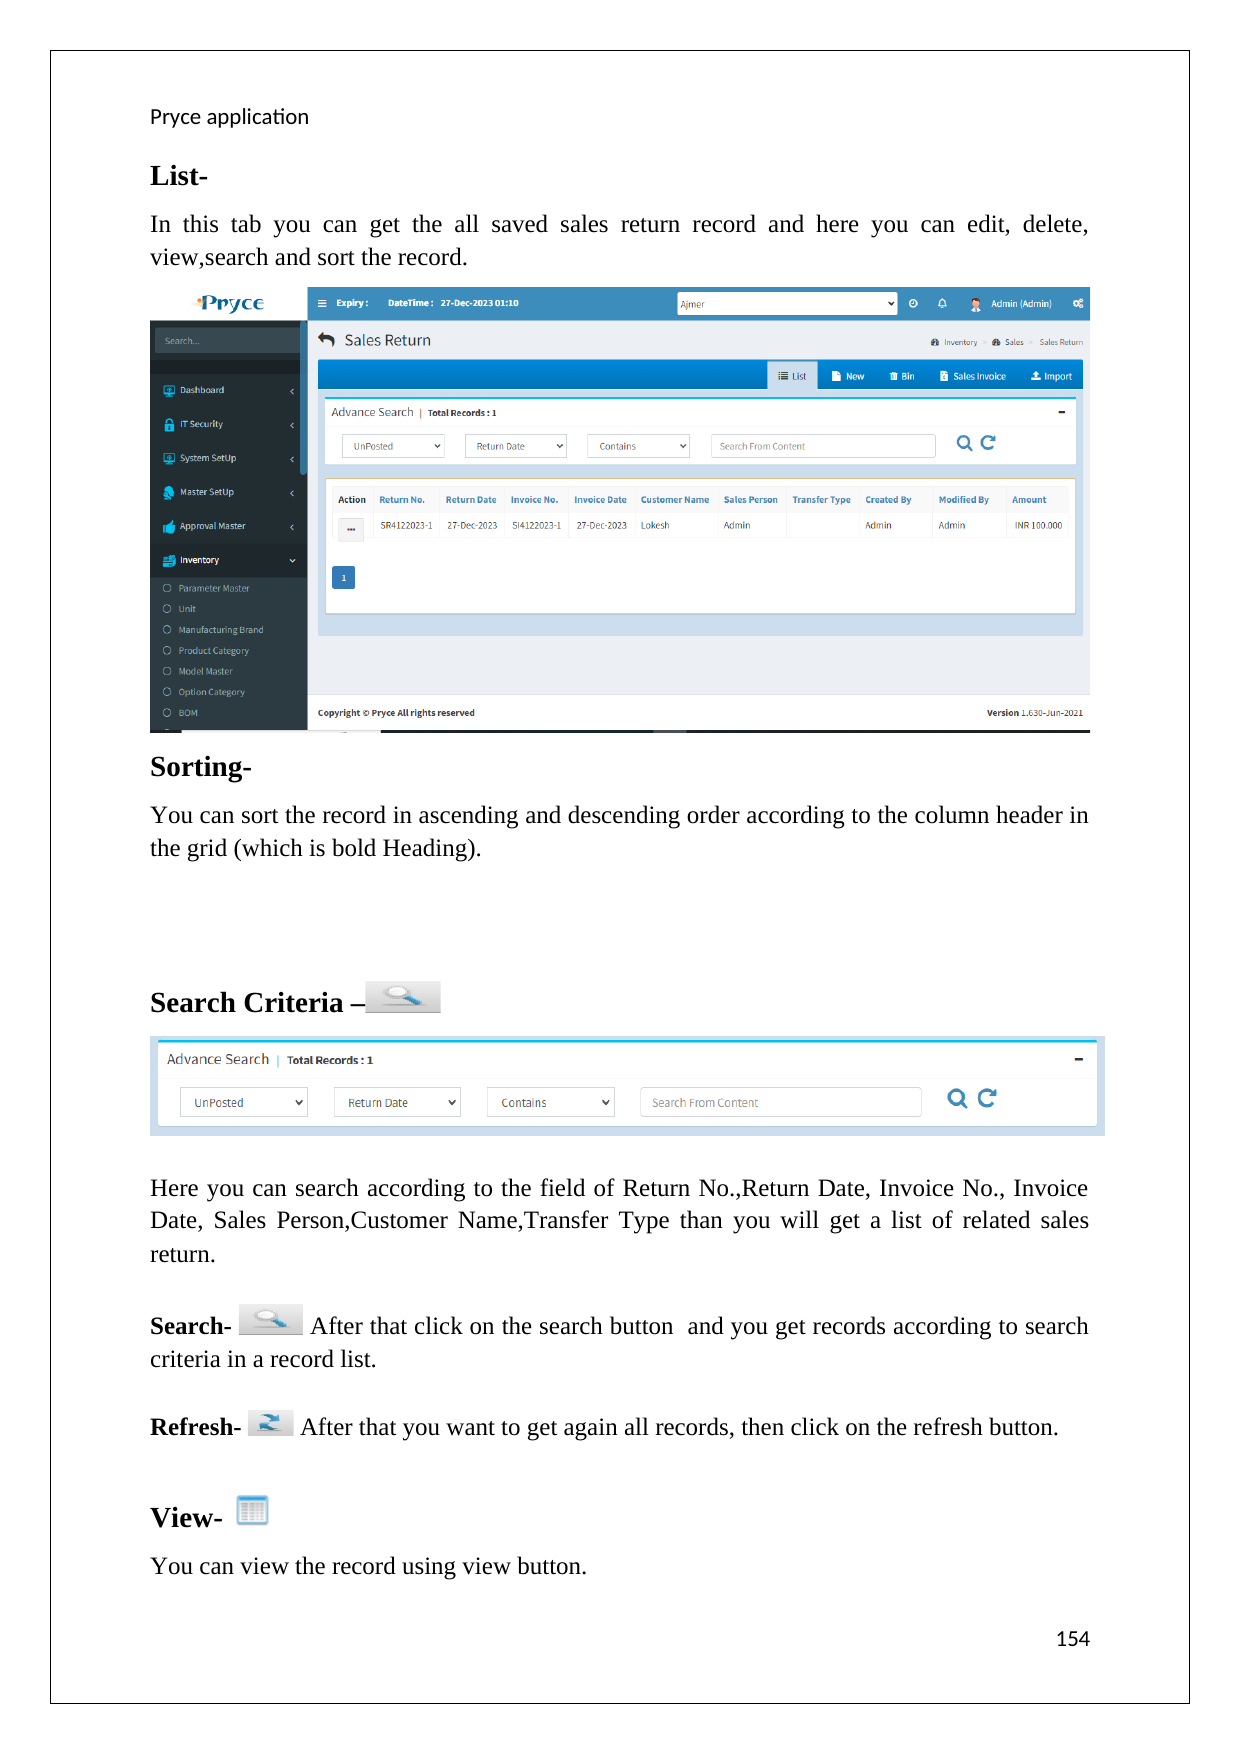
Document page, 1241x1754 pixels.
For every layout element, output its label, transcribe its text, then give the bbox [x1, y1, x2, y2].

text You can sort the record in ascending and descending order according to the column header in the grid (which is bold Heading). [150, 800, 1090, 862]
list Refresh- After that you want to get again all records, then click on the refresh button. [150, 1410, 1090, 1441]
text List- [150, 158, 1090, 191]
picture [229, 1495, 275, 1527]
list Here you can search according to the field of Return No.,Return Date, Invoice No., Invoice Date, Sales Person,Customer Name,Transfer Type than you will get a list of related sales return. [150, 1173, 1090, 1267]
list Search- After that click on the search button and you get records according to search criteria in a record list. [150, 1305, 1090, 1373]
picture [365, 981, 441, 1013]
picture [238, 1304, 303, 1335]
text View- [150, 1496, 1090, 1533]
text In this tab you can get the all saved sales return record and here you can edit, delete, view,search and sort the record. [150, 209, 1090, 271]
text Search Criteria – [150, 981, 1090, 1018]
text Sorting- [150, 749, 1090, 783]
picture [247, 1410, 294, 1436]
picture [150, 1036, 1106, 1136]
text You can view the record using view button. [150, 1551, 1090, 1579]
picture [150, 287, 1091, 733]
